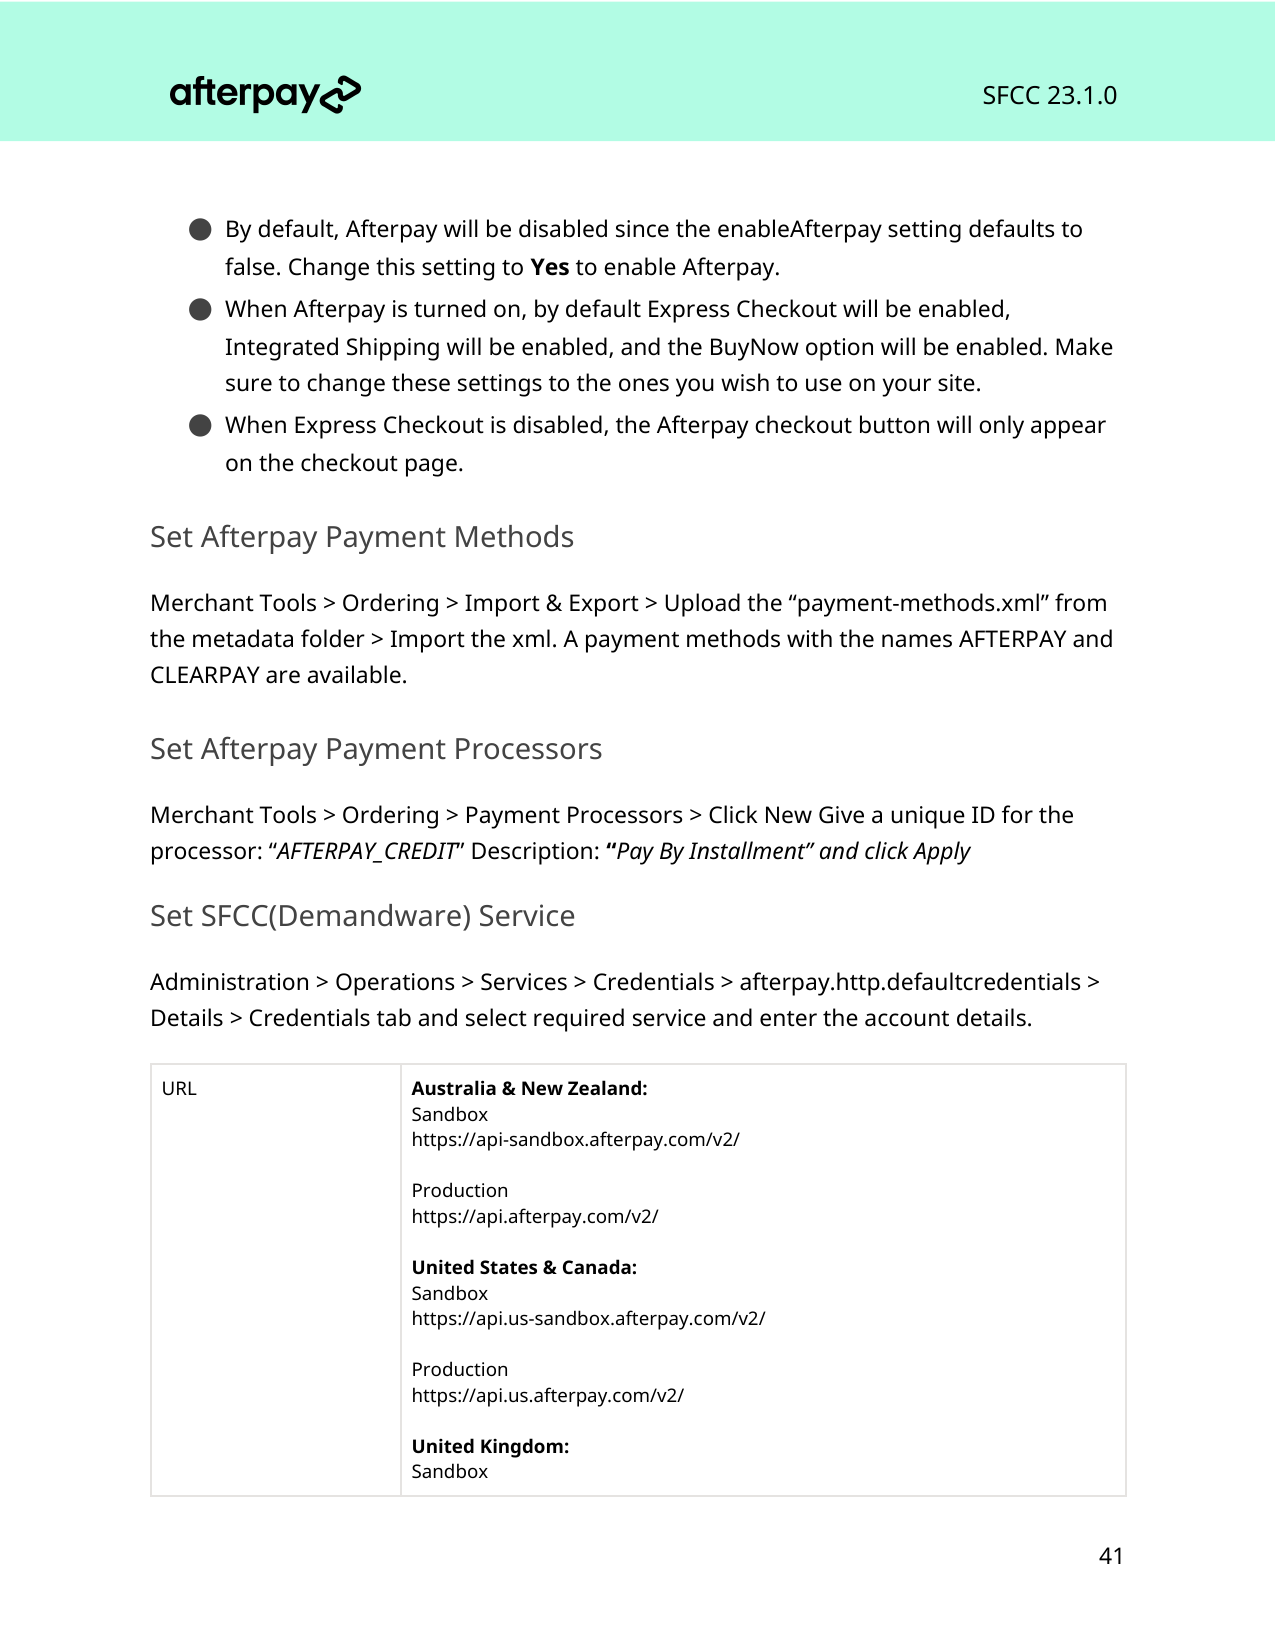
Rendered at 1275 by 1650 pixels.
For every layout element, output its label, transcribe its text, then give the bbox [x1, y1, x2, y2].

table_header URL [152, 1065, 400, 1494]
subtitle When Afterpay is turned on, by default Express Checkout will be enabled, Integrated Shipping will be enabled, and the BuyNow option will be enabled. Make sure to change these settings to the ones you wish to use on your site. [187, 287, 1125, 398]
subtitle Set Afterpay Payment Methods [150, 516, 1125, 556]
text Administration > Operations > Services > Credentials > afterpay.http.defaultcredentials > Details > Credentials tab and select required service and enter the account details. [150, 966, 1125, 1033]
subtitle By default, Afterpay will be disabled since the enableAfterpay setting defaults to false. Change this setting to Yes to enable Afterpay. [187, 206, 1125, 282]
text Merchant Tools > Ordering > Import & Export > Upload the “payment-methods.xml” from the metadata folder > Import the xml. A payment methods with the names AFTERPAY and CLEARPAY are available. [150, 587, 1125, 690]
subtitle Set SFCC(Demandware) Service [150, 896, 1125, 935]
text Merchant Tools > Ordering > Payment Processors > Click New Give a unique ID for the processor: “AFTERPAY_CREDIT” Description: “Pay By Installment” and click Apply [150, 799, 1125, 866]
picture [134, 47, 397, 142]
subtitle When Express Checkout is disabled, the Afterpay checkout button will only appear on the checkout page. [187, 403, 1125, 478]
subtitle Set Afterpay Payment Processors [150, 728, 1125, 768]
